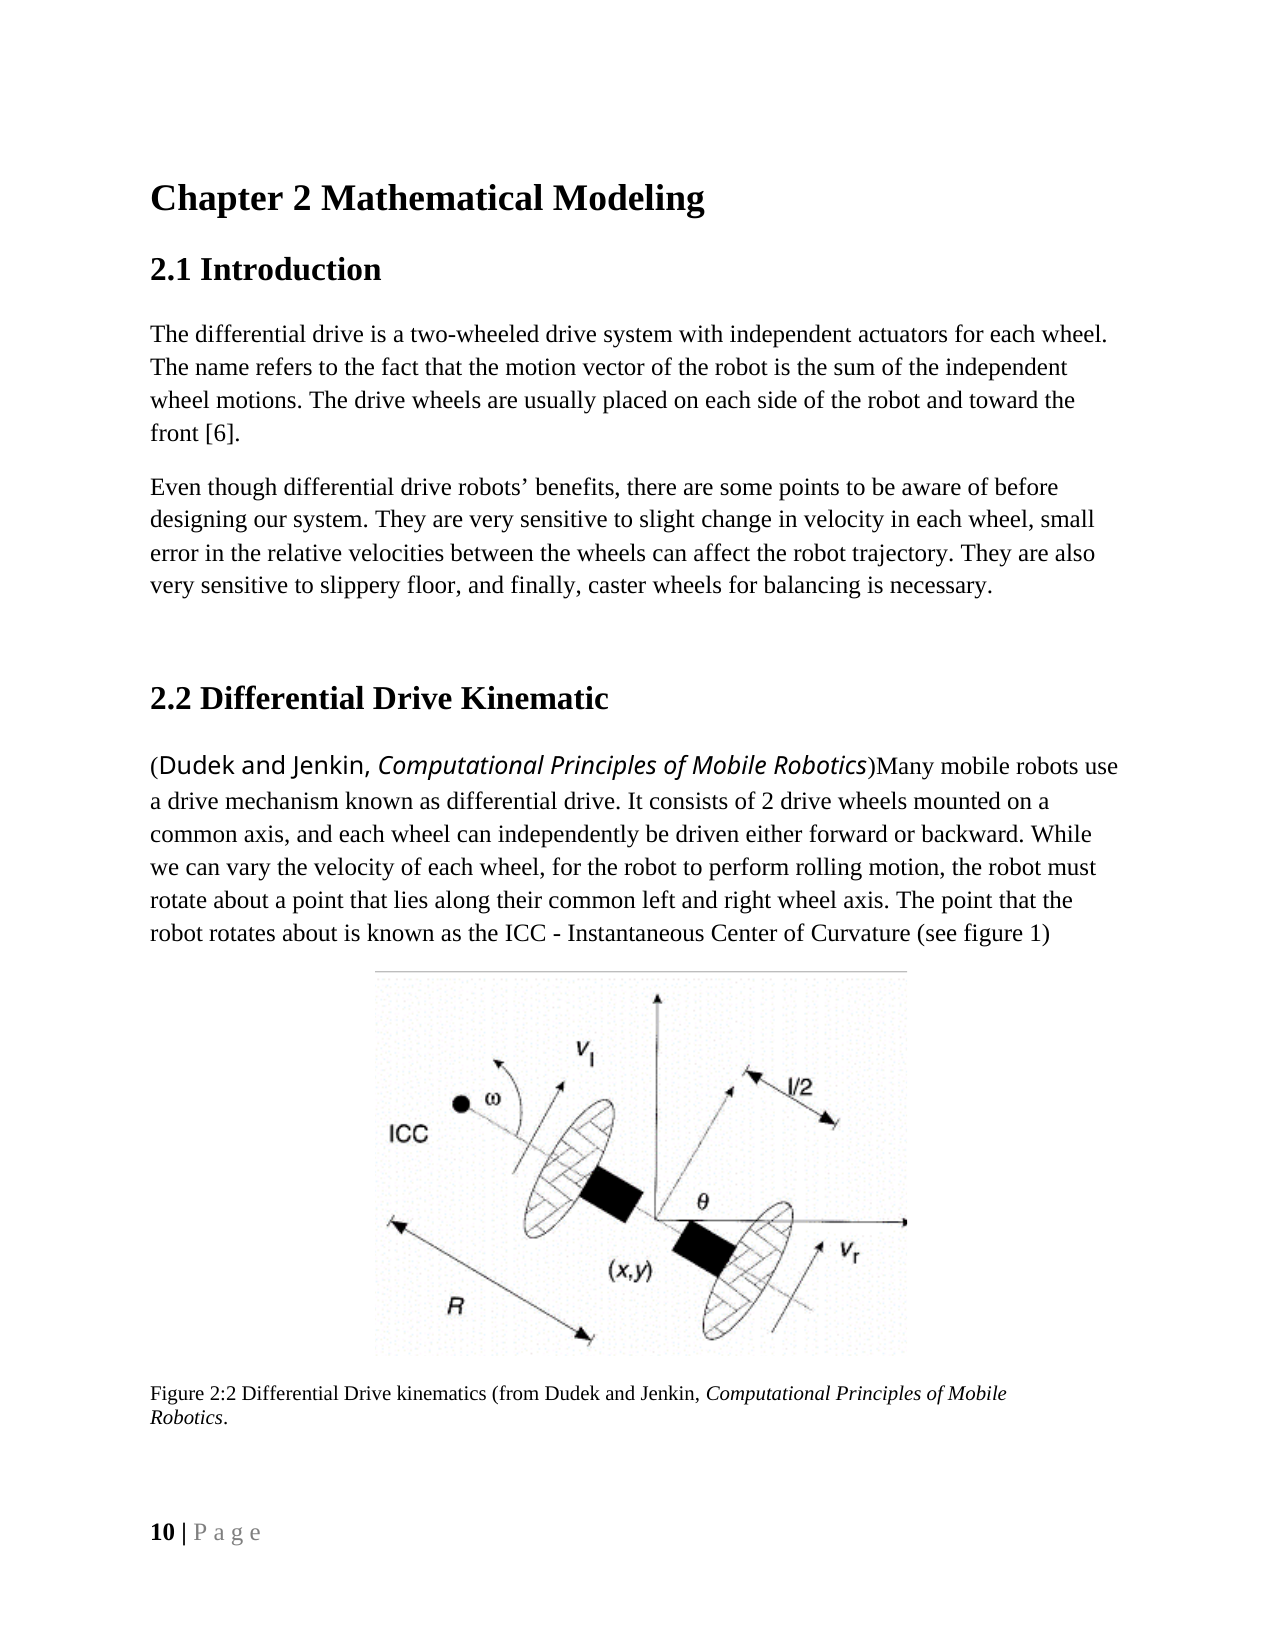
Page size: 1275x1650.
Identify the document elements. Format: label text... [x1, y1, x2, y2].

picture [375, 971, 908, 1356]
subtitle Differential Drive Kinematic [150, 678, 1125, 717]
subtitle Mathematical Modeling [150, 175, 1125, 218]
subtitle Introduction [150, 249, 1125, 288]
text Even though differential drive robots’ benefits, there are some points to be aware of before designing our system. They are very sensitive to slight change in velocity in each wheel, small error in the relative velocities between the wheels can affect the robot trajectory. They are also very sensitive to slippery floor, and finally, caster wheels for balancing is necessary. [150, 472, 1125, 599]
text Figure 2:1 Differential Drive kinematics (from Dudek and Jenkin, Computational Principles of Mobile Robotics. [150, 1381, 1125, 1429]
text (Dudek and Jenkin, Computational Principles of Mobile Robotics)Many mobile robots use a drive mechanism known as differential drive. It consists of 2 drive wheels mounted on a common axis, and each wheel can independently be driven either forward or backward. While we can vary the velocity of each wheel, for the robot to perform rolling motion, the robot must rotate about a point that lies along their common left and right wheel axis. The point that the robot rotates about is known as the ICC - Instantaneous Center of Curvature (see figure 1) [150, 747, 1125, 947]
text The differential drive is a two-wheeled drive system with independent actuators for each wheel. The name refers to the fact that the motion vector of the robot is the sum of the independent wheel motions. The drive wheels are usually placed on each side of the robot and toward the front. [150, 319, 1125, 446]
